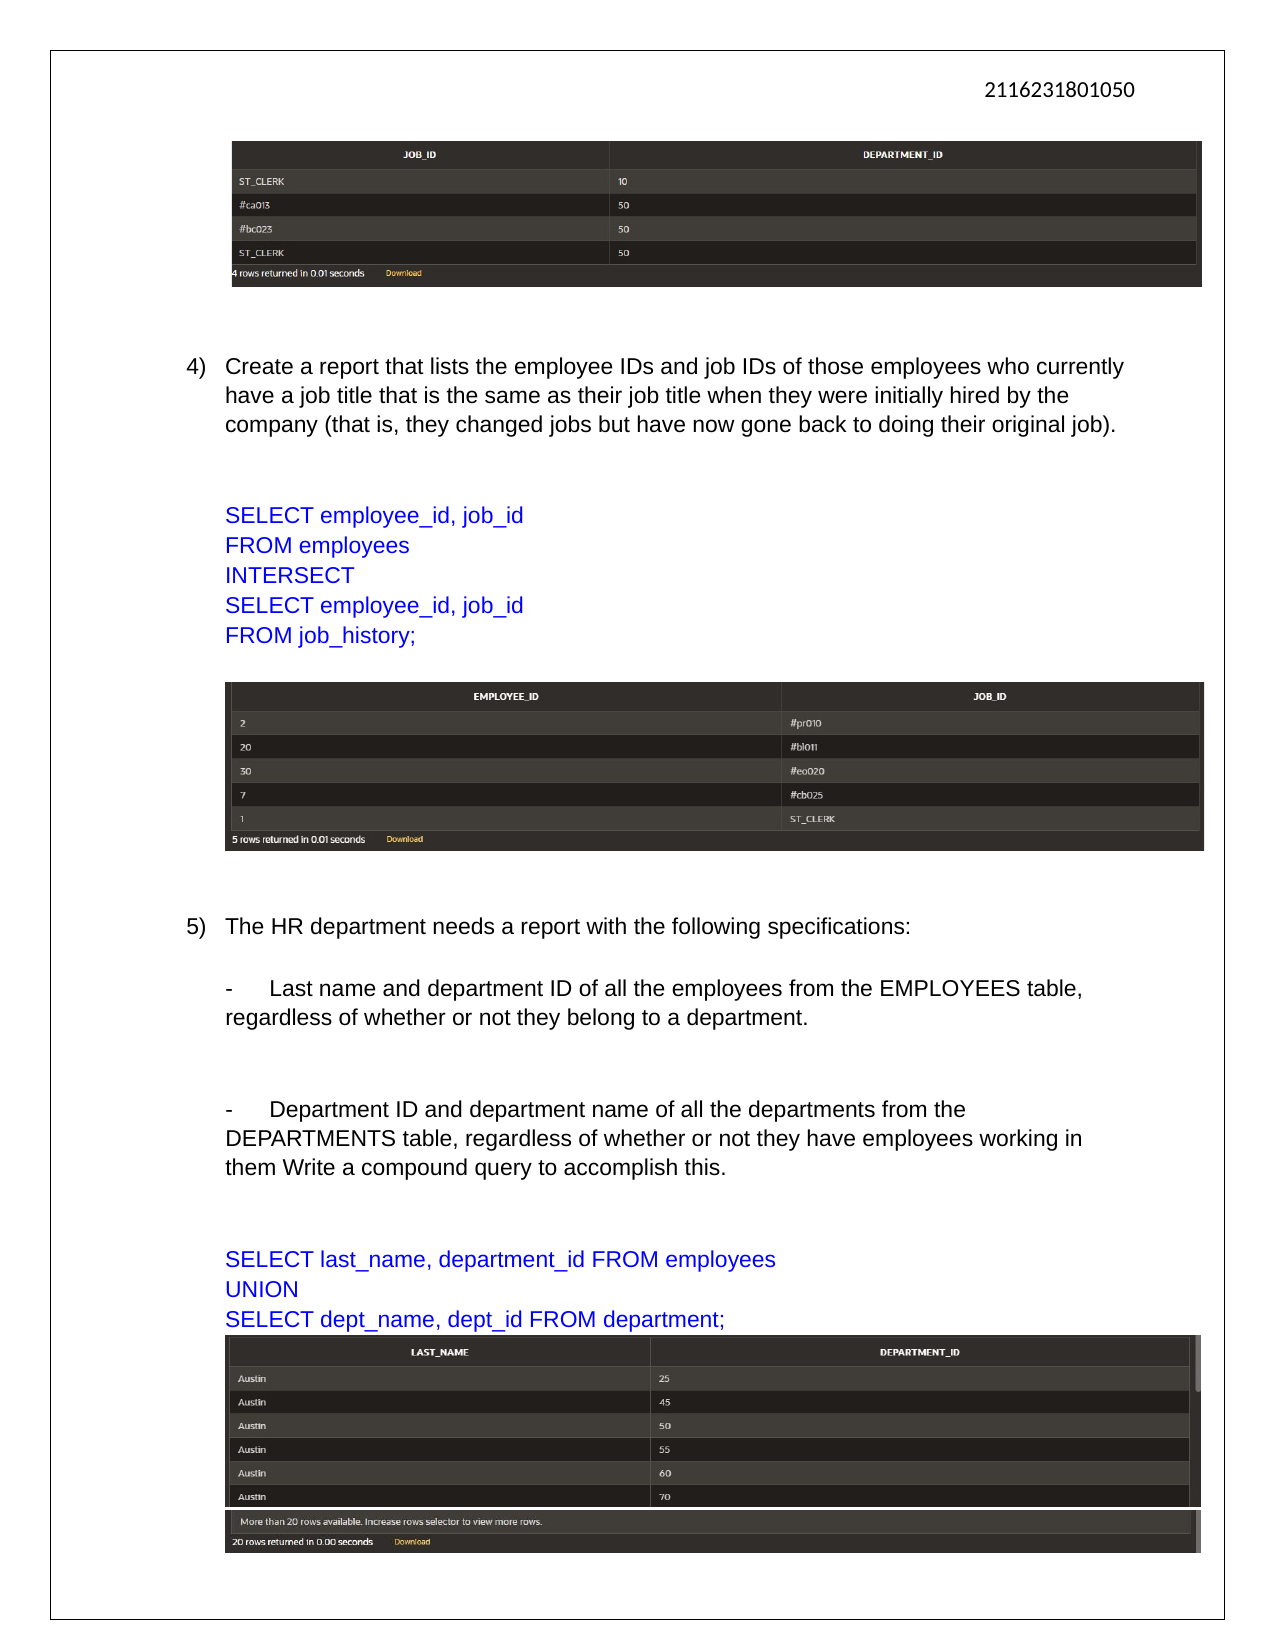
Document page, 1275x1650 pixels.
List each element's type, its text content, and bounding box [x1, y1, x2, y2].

text SELECT dept_name, dept_id FROM department; [224, 1306, 1139, 1332]
list Last name and department ID of all the employees from the EMPLOYEES table, regardless of whether or not they belong to a department. [225, 975, 1129, 1030]
picture [225, 1510, 1201, 1553]
list The HR department needs a report with the following specifications: [186, 913, 1129, 940]
picture [225, 682, 1205, 851]
text UNION [224, 1276, 1139, 1302]
list Department ID and department name of all the departments from the DEPARTMENTS table, regardless of whether or not they have employees working in them Write a compound query to accomplish this. [225, 1096, 1129, 1180]
text SELECT last_name, department_id FROM employees [224, 1246, 1139, 1272]
text SELECT employee_id, job_id [224, 592, 1139, 619]
text FROM job_history; [224, 622, 1139, 649]
text SELECT employee_id, job_id [224, 502, 1139, 529]
text FROM employees [224, 532, 1139, 559]
list Create a report that lists the employee IDs and job IDs of those employees who currently have a job title that is the same as their job title when they were initially hired by the company (that is, they changed jobs but have now gone back to doing their original job). [186, 353, 1129, 437]
text INTERSECT [224, 562, 1139, 589]
picture [225, 1335, 1201, 1507]
picture [231, 141, 1202, 287]
